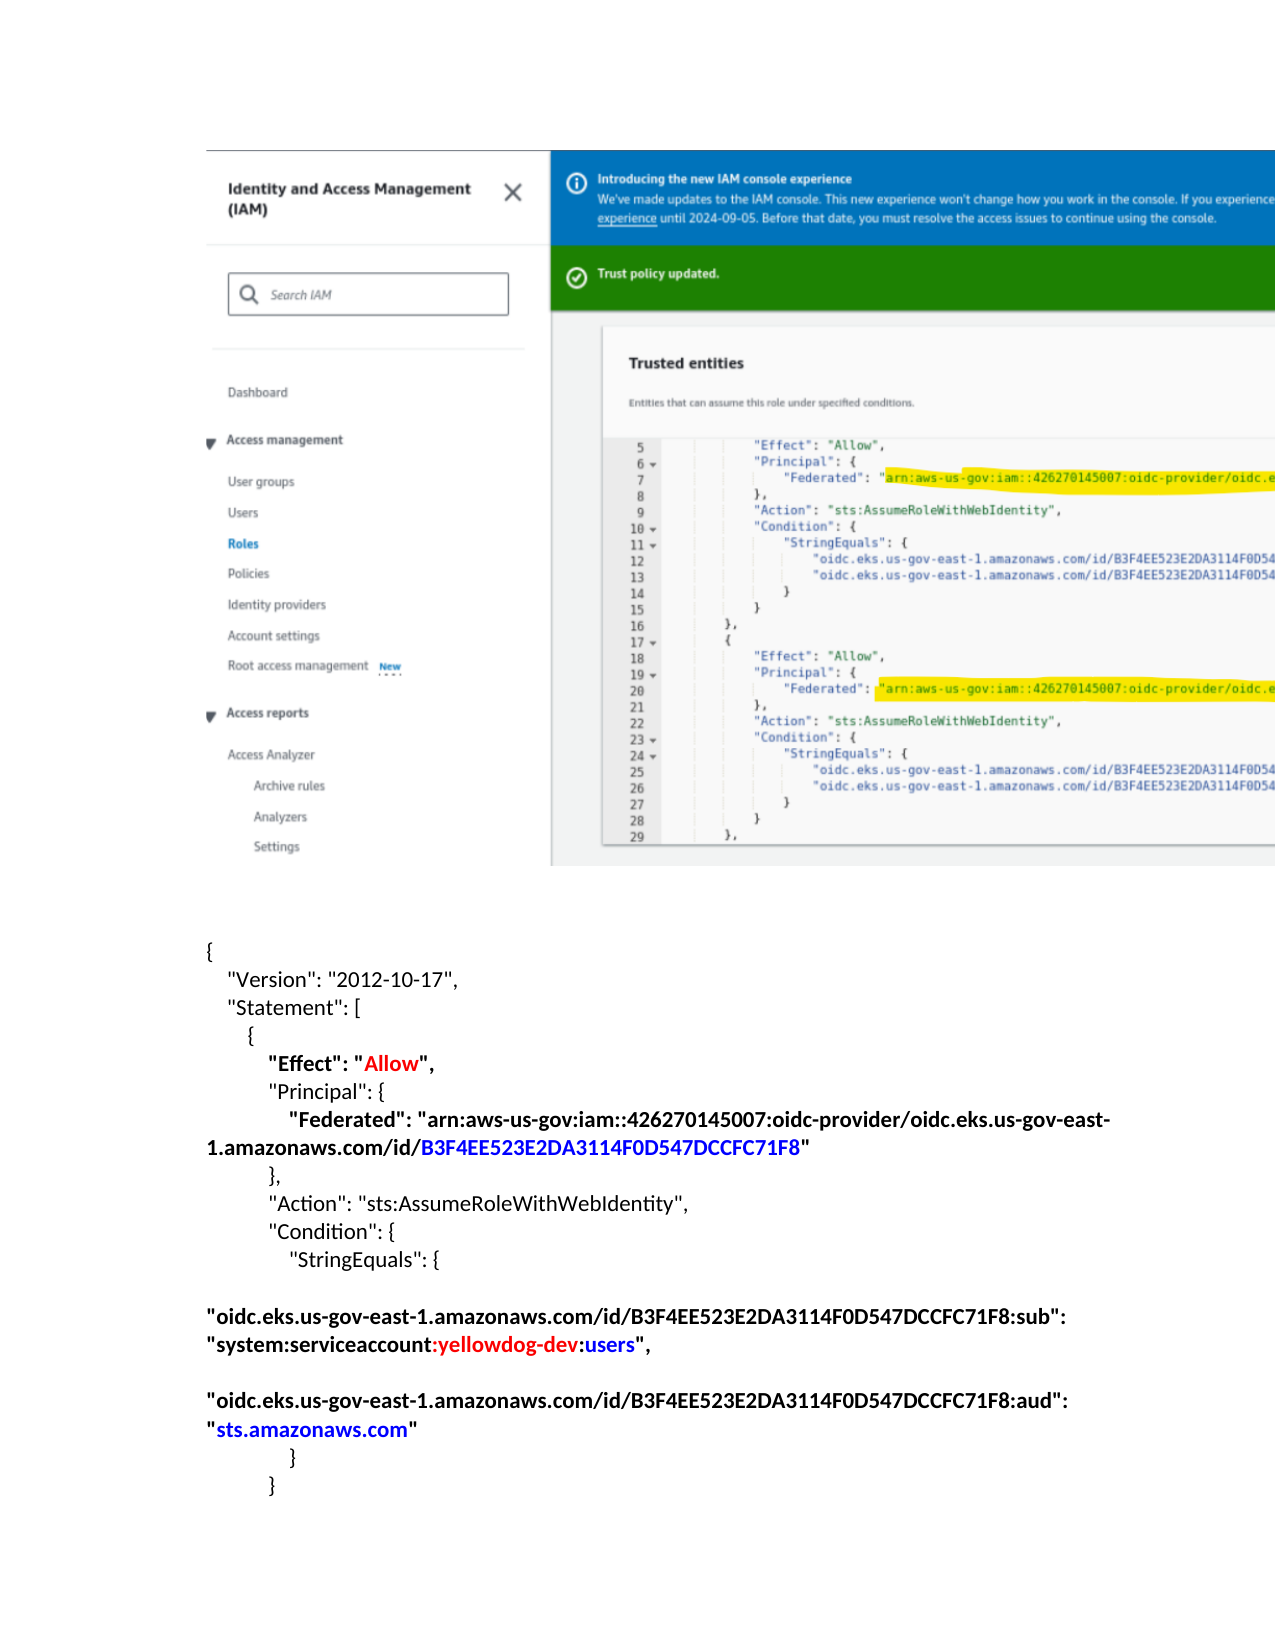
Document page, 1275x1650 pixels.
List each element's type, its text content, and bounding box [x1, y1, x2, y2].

text "Effect": "Allow", [206, 1049, 1125, 1077]
text "Statement": [ [206, 993, 1125, 1021]
text "Condition": { [206, 1217, 1125, 1245]
picture [206, 150, 1275, 866]
text { [206, 1021, 1125, 1049]
text }, [206, 1161, 1125, 1189]
text { [206, 937, 1125, 965]
text "StringEquals": { [206, 1245, 1125, 1273]
text } [206, 1471, 1125, 1499]
text "Version": "2012-10-17", [206, 965, 1125, 993]
text "oidc.eks.us-gov-east-1.amazonaws.com/id/B3F4EE523E2DA3114F0D547DCCFC71F8:sub": "system:serviceaccount:yellowdog-dev:users", [206, 1273, 1125, 1358]
text "Federated": "arn:aws-us-gov:iam::426270145007:oidc-provider/oidc.eks.us-gov-east-1.amazonaws.com/id/B3F4EE523E2DA3114F0D547DCCFC71F8" [206, 1105, 1125, 1161]
text "Principal": { [206, 1077, 1125, 1105]
text "oidc.eks.us-gov-east-1.amazonaws.com/id/B3F4EE523E2DA3114F0D547DCCFC71F8:aud": "sts.amazonaws.com" [206, 1358, 1125, 1443]
text "Action": "sts:AssumeRoleWithWebIdentity", [206, 1189, 1125, 1217]
text } [206, 1443, 1125, 1471]
